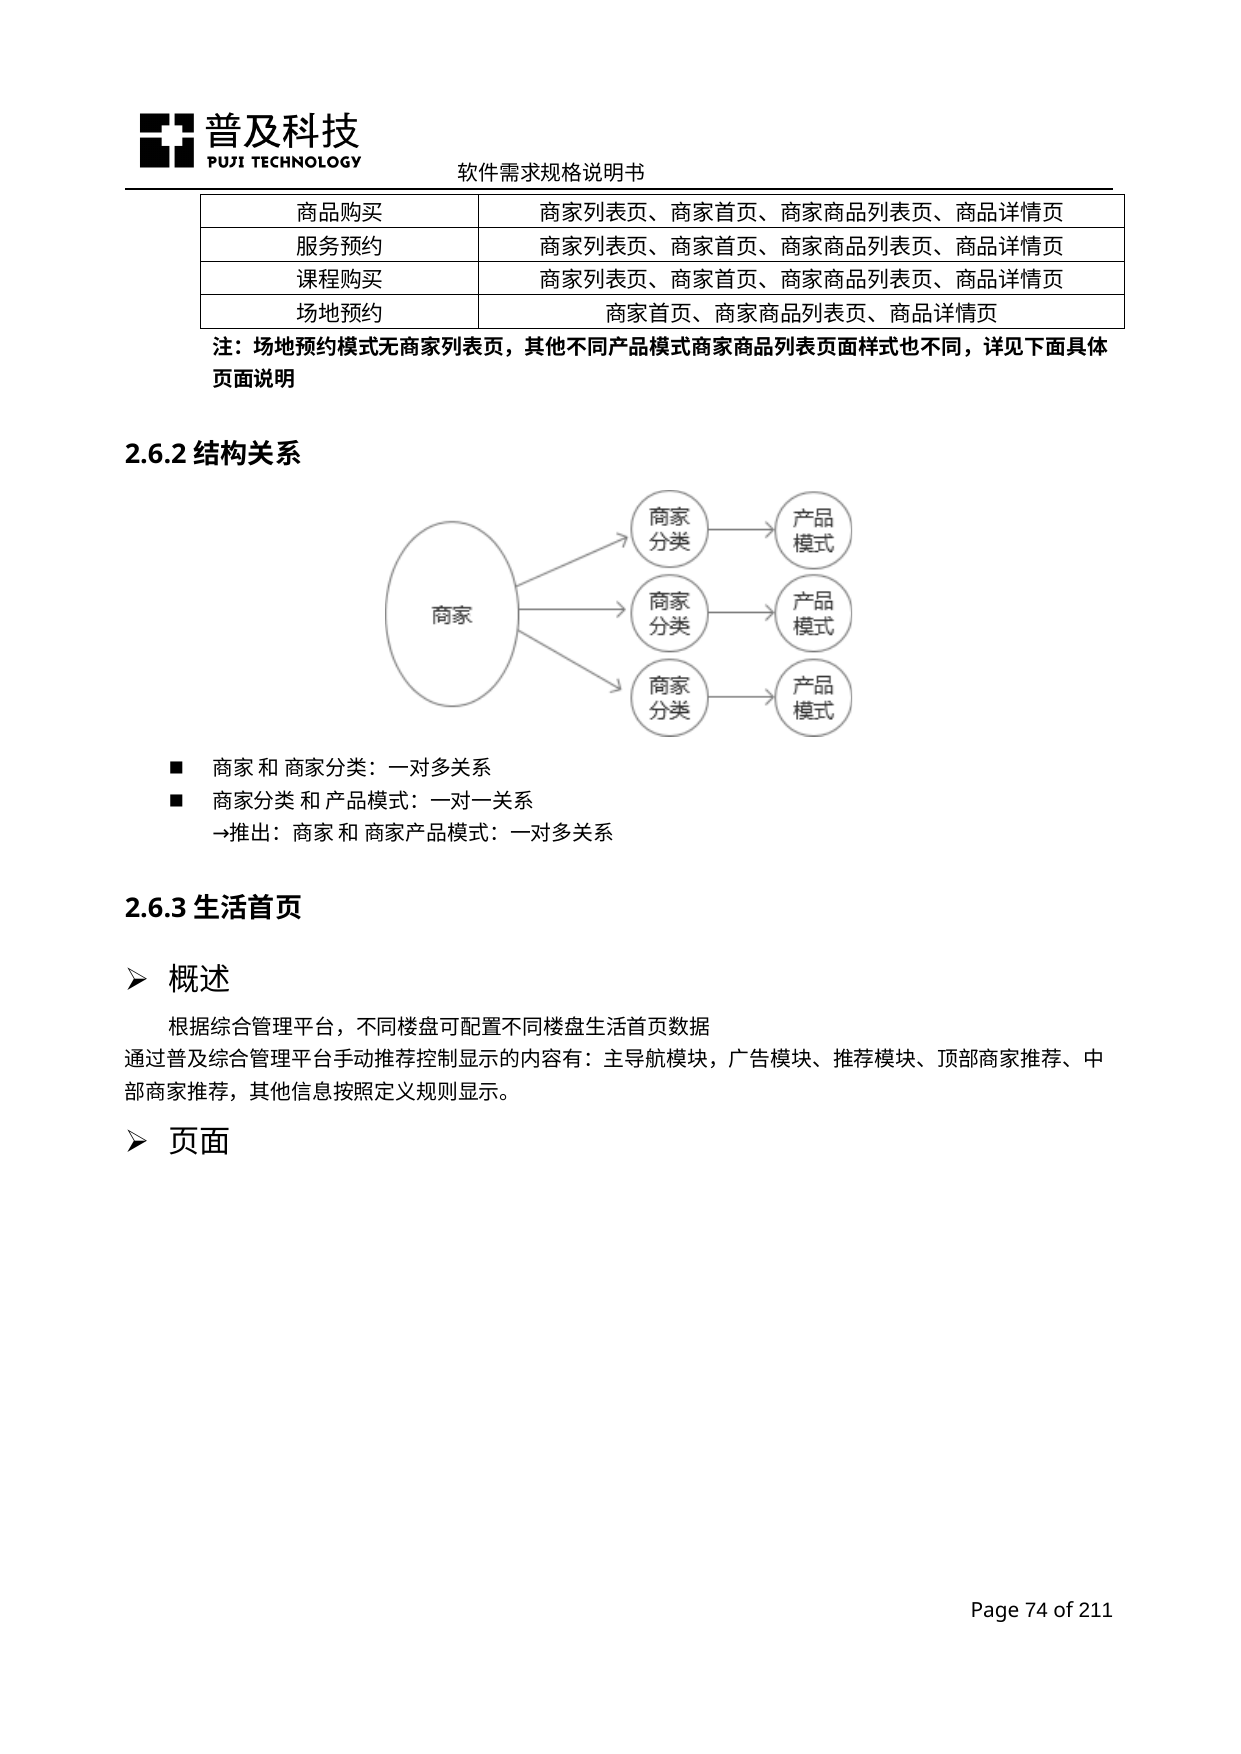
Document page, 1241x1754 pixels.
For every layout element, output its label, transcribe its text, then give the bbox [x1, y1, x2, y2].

list 商家 和 商家分类：一对多关系 [168, 750, 1113, 783]
picture [124, 103, 365, 180]
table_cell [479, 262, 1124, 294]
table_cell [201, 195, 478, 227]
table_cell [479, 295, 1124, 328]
text 通过普及综合管理平台手动推荐控制显示的内容有：主导航模块，广告模块、推荐模块、顶部商家推荐、中部商家推荐，其他信息按照定义规则显示。 [124, 1041, 1113, 1106]
list 商家分类 和 产品模式：一对一关系 [168, 783, 1113, 815]
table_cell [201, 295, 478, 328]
picture [385, 490, 853, 737]
list 根据综合管理平台，不同楼盘可配置不同楼盘生活首页数据 [168, 1009, 1113, 1041]
list 概述 [124, 944, 1113, 1009]
list 页面 [124, 1106, 1113, 1171]
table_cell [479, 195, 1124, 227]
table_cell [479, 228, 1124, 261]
subtitle 结构关系 [124, 419, 1113, 484]
list →推出：商家 和 商家产品模式：一对多关系 [212, 815, 1113, 848]
list 注：场地预约模式无商家列表页，其他不同产品模式商家商品列表页面样式也不同，详见下面具体页面说明 [212, 329, 1113, 394]
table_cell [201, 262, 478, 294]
subtitle 生活首页 [124, 873, 1113, 938]
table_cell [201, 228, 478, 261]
